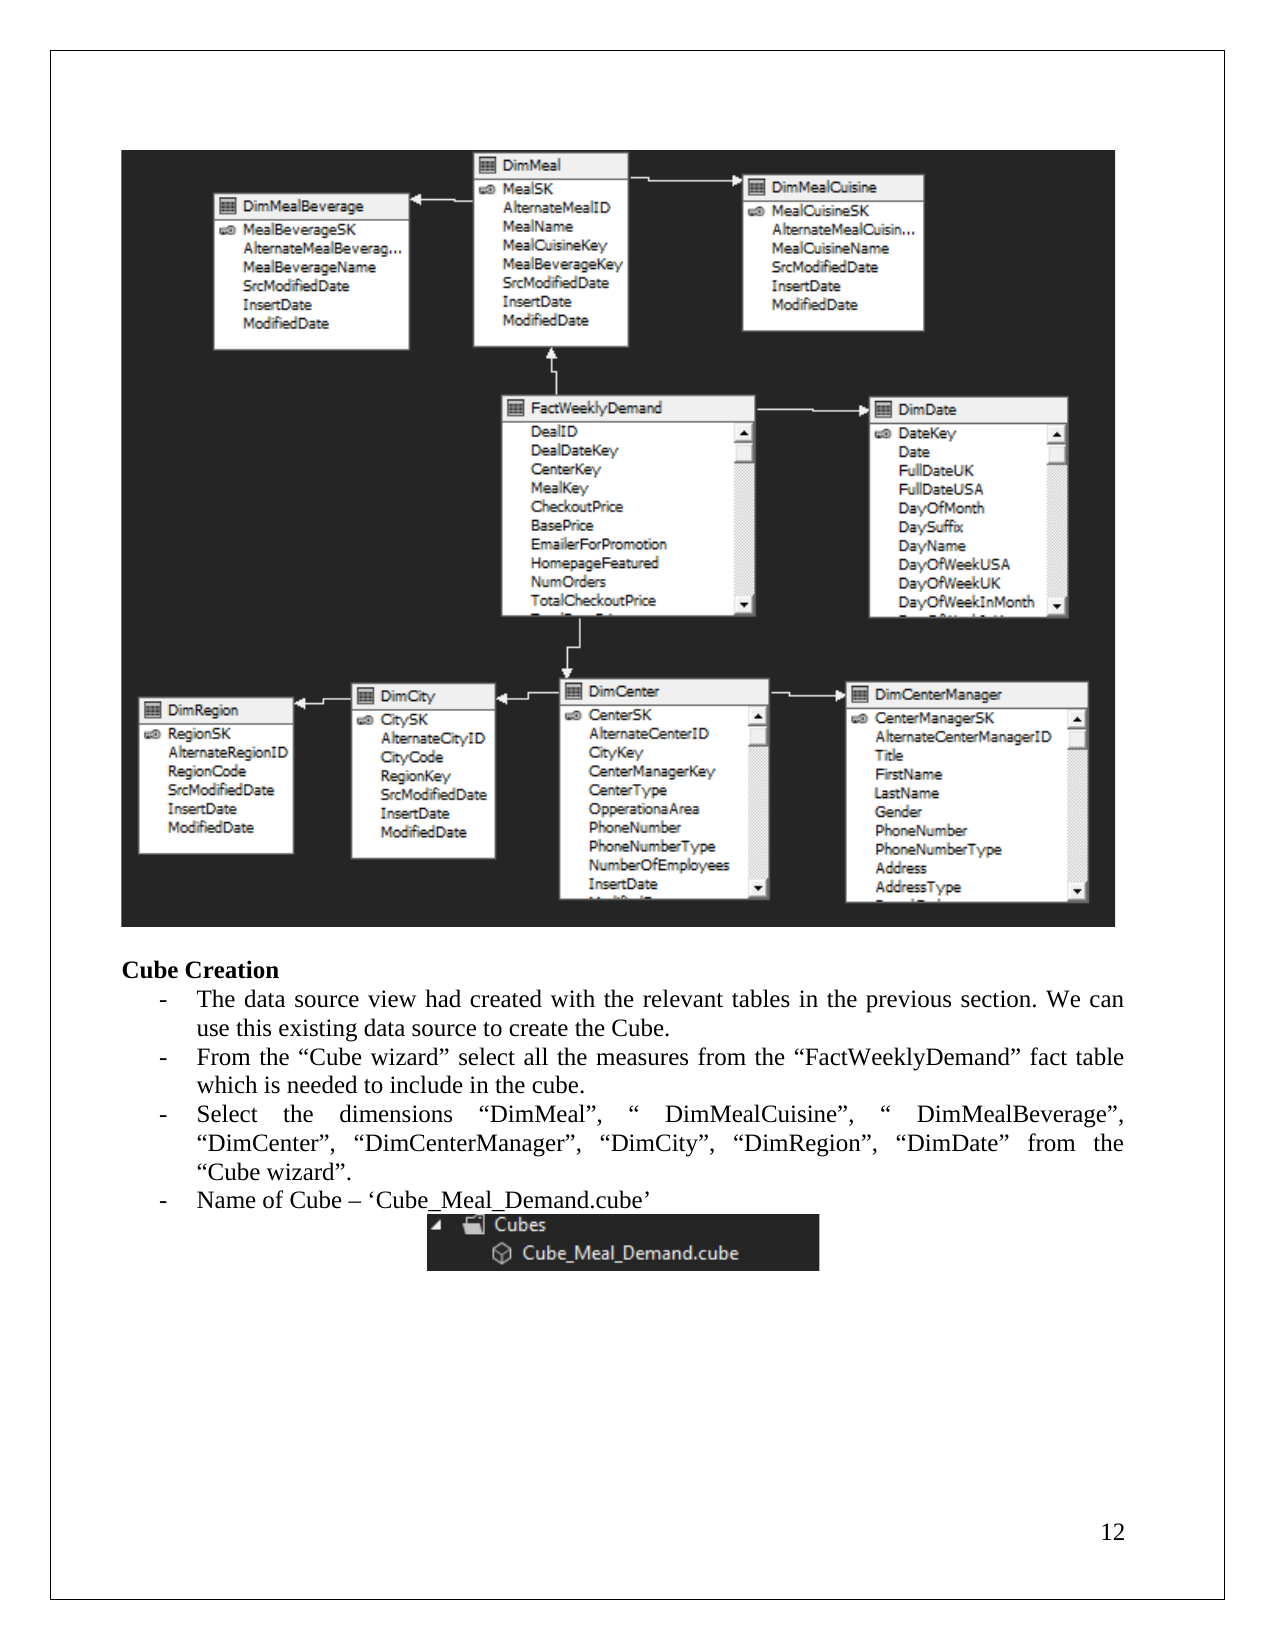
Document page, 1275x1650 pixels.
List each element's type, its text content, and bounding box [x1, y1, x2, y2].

picture [427, 1214, 820, 1271]
list Select the dimensions “DimMeal”, “ DimMealCuisine”, “ DimMealBeverage”, “DimCenter”, “DimCenterManager”, “DimCity”, “DimRegion”, “DimDate” from the “Cube wizard”. [159, 1099, 1125, 1185]
text Cube Creation [121, 955, 1125, 984]
picture [121, 150, 1116, 927]
list The data source view had created with the relevant tables in the previous section. We can use this existing data source to create the Cube. [159, 984, 1125, 1042]
list From the “Cube wizard” select all the measures from the “FactWeeklyDemand” fact table which is needed to include in the cube. [159, 1042, 1125, 1099]
list Name of Cube – ‘Cube_Meal_Demand.cube’ [159, 1185, 1125, 1214]
